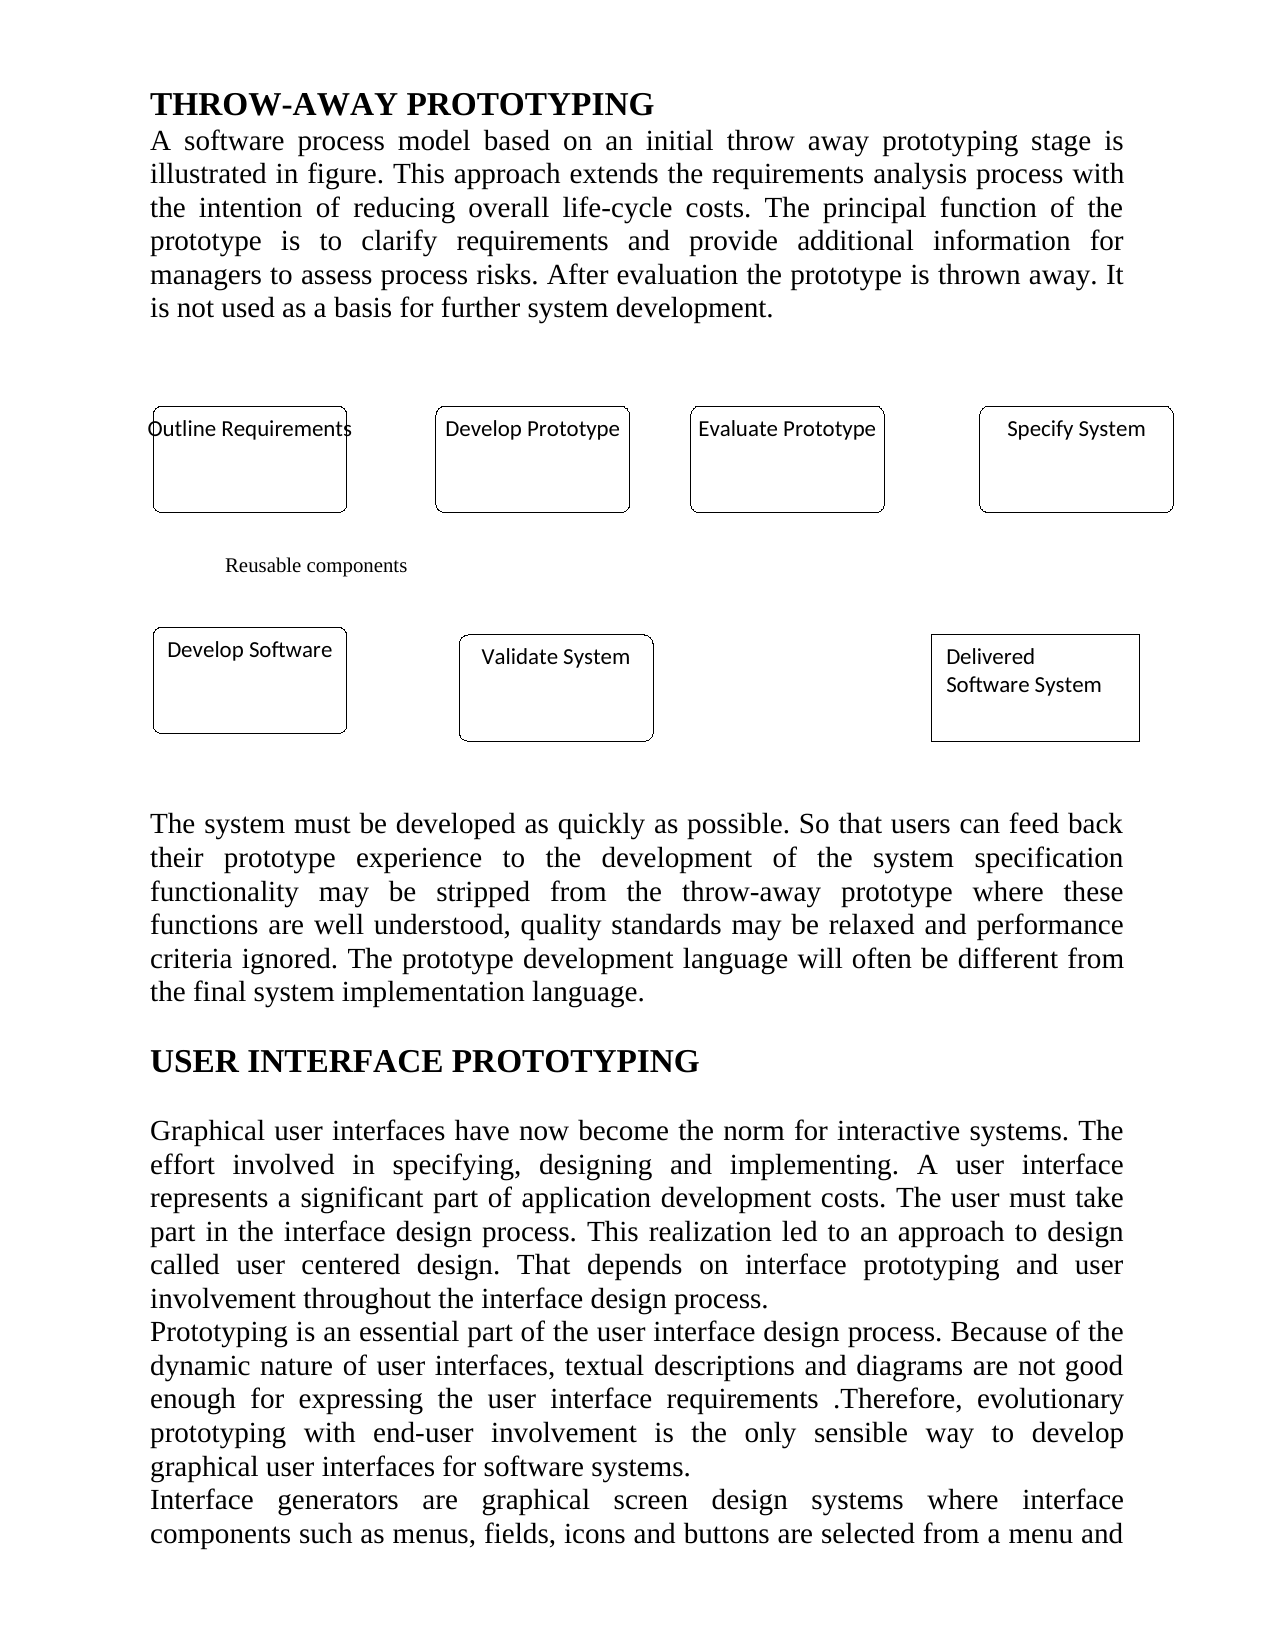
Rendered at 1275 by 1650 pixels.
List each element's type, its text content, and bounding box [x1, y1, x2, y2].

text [150, 1482, 1125, 1549]
text USER INTERFACE PROTOTYPING [150, 1041, 1125, 1080]
text Reusable components [150, 553, 1125, 577]
text A software process model based on an initial throw away prototyping stage is illustrated in figure. This approach extends the requirements analysis process with the intention of reducing overall life-cycle costs. The principal function of the prototype is to clarify requirements and provide additional information for managers to assess process risks. After evaluation the prototype is thrown away. It is not used as a basis for further system development. [150, 123, 1125, 324]
text The system must be developed as quickly as possible. So that users can feed back their prototype experience to the development of the system specification functionality may be stripped from the throw-away prototype where these functions are well understood, quality standards may be relaxed and performance criteria ignored. The prototype development language will often be different from the final system implementation language. [150, 807, 1125, 1008]
text THROW-AWAY PROTOTYPING [150, 84, 1125, 123]
text Prototyping is an essential part of the user interface design process. Because of the dynamic nature of user interfaces, textual descriptions and diagrams are not good enough for expressing the user interface requirements .Therefore, evolutionary prototyping with end-user involvement is the only sensible way to develop graphical user interfaces for software systems. [150, 1314, 1125, 1482]
text Graphical user interfaces have now become the norm for interactive systems. The effort involved in specifying, designing and implementing. A user interface represents a significant part of application development costs. The user must take part in the interface design process. This realization led to an approach to design called user centered design. That depends on interface prototyping and user involvement throughout the interface design process. [150, 1113, 1125, 1314]
